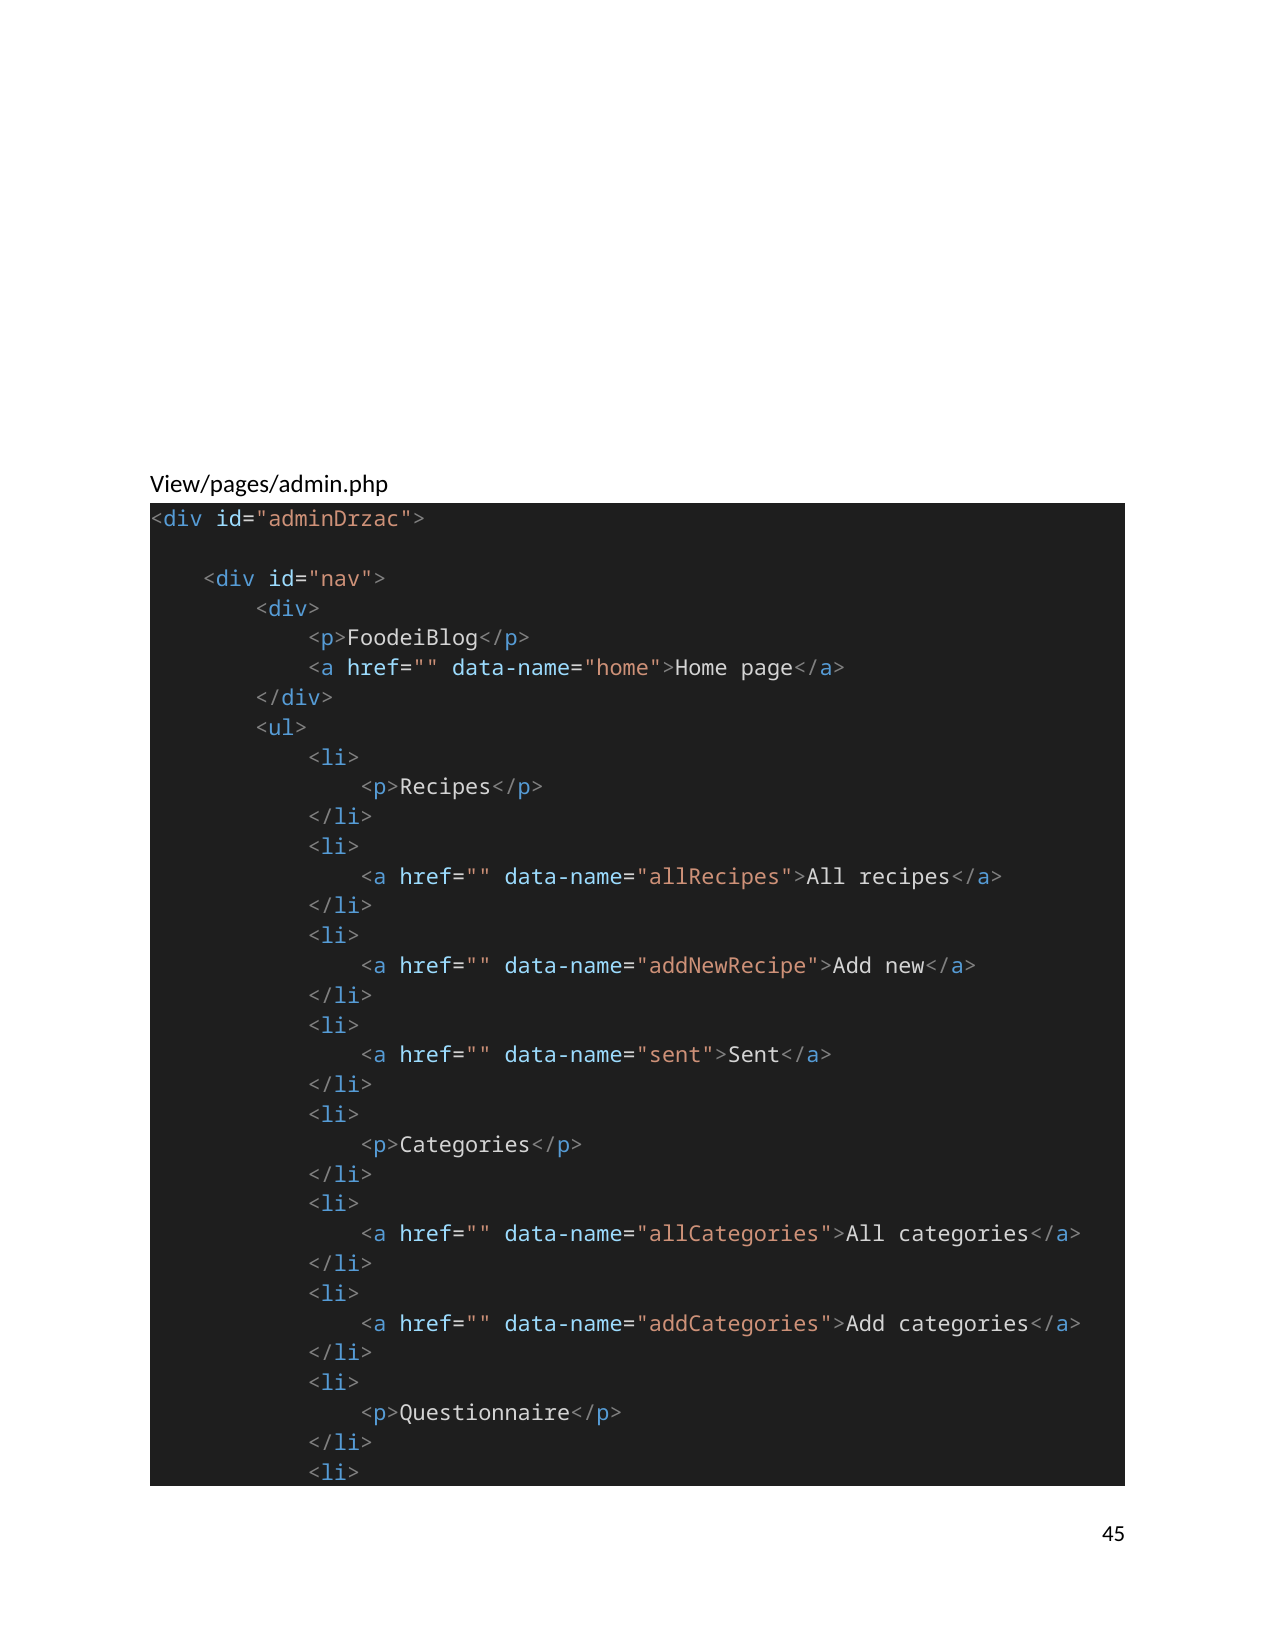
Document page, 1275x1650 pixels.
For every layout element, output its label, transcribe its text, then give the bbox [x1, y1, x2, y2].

text <p>Questionnaire</p> [150, 1397, 1125, 1427]
text <li> [150, 1456, 1125, 1486]
text <a href="" data-name="addCategories">Add categories</a> [150, 1307, 1125, 1337]
text <div id="adminDrzac"> [150, 503, 1125, 533]
text <div id="nav"> [150, 563, 1125, 592]
text </li> [150, 1248, 1125, 1278]
text <li> [150, 920, 1125, 950]
text <ul> [150, 712, 1125, 741]
text <p>Recipes</p> [150, 771, 1125, 801]
text <a href="" data-name="sent">Sent</a> [150, 1039, 1125, 1069]
text </li> [150, 801, 1125, 831]
text <p>Categories</p> [150, 1129, 1125, 1158]
text </li> [150, 1337, 1125, 1367]
text <li> [150, 1278, 1125, 1307]
text <li> [150, 1188, 1125, 1218]
text </div> [150, 682, 1125, 712]
text <a href="" data-name="home">Home page</a> [150, 652, 1125, 682]
subtitle View/pages/admin.php [150, 468, 1125, 499]
text <a href="" data-name="allCategories">All categories</a> [150, 1218, 1125, 1248]
text </li> [150, 890, 1125, 920]
text <li> [150, 741, 1125, 771]
text </li> [150, 1427, 1125, 1456]
text </li> [150, 1069, 1125, 1099]
text <li> [150, 1367, 1125, 1397]
text </li> [150, 1158, 1125, 1188]
text <a href="" data-name="addNewRecipe">Add new</a> [150, 950, 1125, 980]
text <a href="" data-name="allRecipes">All recipes</a> [150, 861, 1125, 890]
text <li> [150, 1009, 1125, 1039]
text <li> [150, 1099, 1125, 1129]
text <p>FoodeiBlog</p> [150, 622, 1125, 652]
text </li> [150, 980, 1125, 1009]
text <li> [150, 831, 1125, 861]
text <div> [150, 592, 1125, 622]
